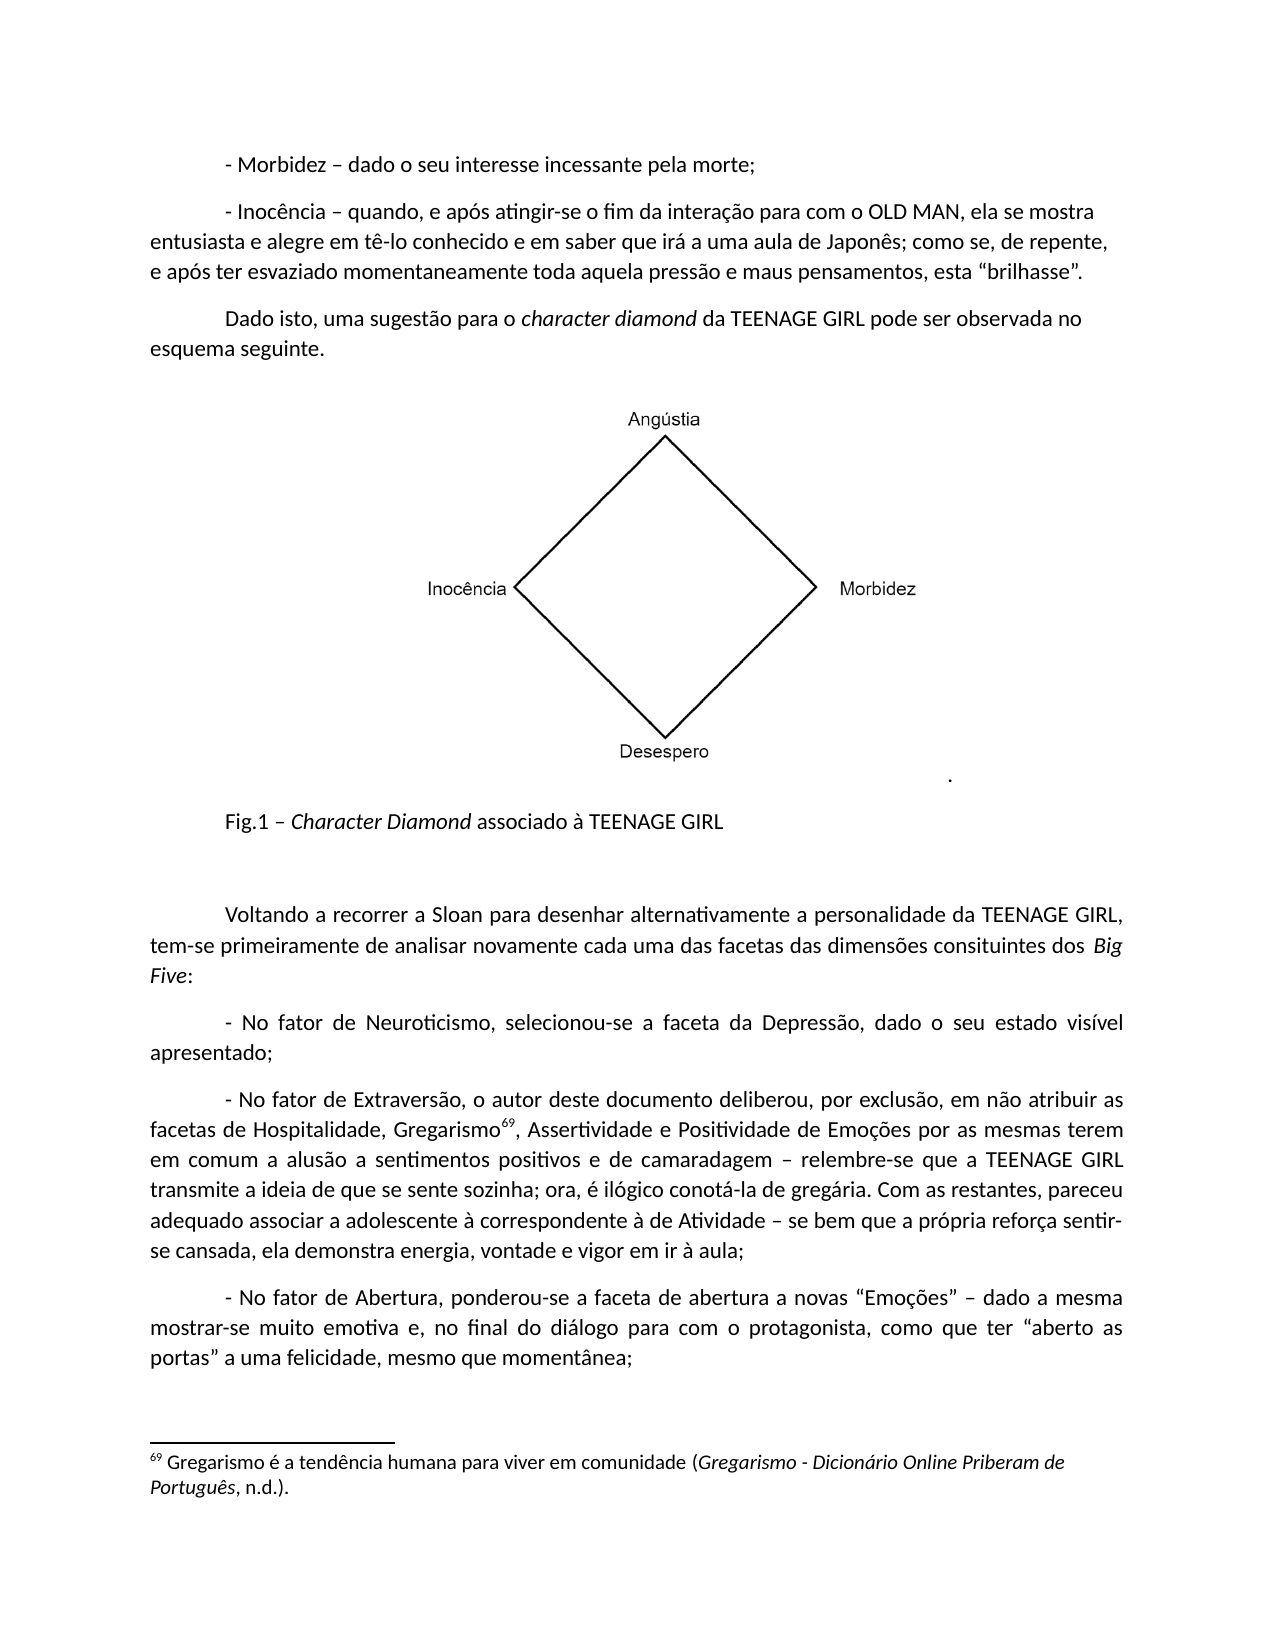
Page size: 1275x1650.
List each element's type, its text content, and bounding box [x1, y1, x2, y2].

picture [397, 381, 947, 783]
text Voltando a recorrer a Sloan para desenhar alternativamente a personalidade da TEENAGE GIRL, tem-se primeiramente de analisar novamente cada uma das facetas das dimensões consituintes dos Big Five: [150, 901, 1125, 989]
text - No fator de Neuroticismo, selecionou-se a faceta da Depressão, dado o seu estado visível apresentado; [150, 1008, 1125, 1066]
text - Inocência – quando, e após atingir-se o fim da interação para com o OLD MAN, ela se mostra entusiasta e alegre em tê-lo conhecido e em saber que irá a uma aula de Japonês; como se, de repente, e após ter esvaziado momentaneamente toda aquela pressão e maus pensamentos, esta “brilhasse”. [150, 197, 1125, 285]
text Fig.1 – Character Diamond associado à TEENAGE GIRL [150, 807, 1125, 835]
text - Morbidez – dado o seu interesse incessante pela morte; [150, 150, 1125, 178]
text Dado isto, uma sugestão para o character diamond da TEENAGE GIRL pode ser observada no esquema seguinte. [150, 304, 1125, 362]
text - No fator de Abertura, ponderou-se a faceta de abertura a novas “Emoções” – dado a mesma mostrar-se muito emotiva e, no final do diálogo para com o protagonista, como que ter “aberto as portas” a uma felicidade, mesmo que momentânea; [150, 1283, 1125, 1371]
text - No fator de Extraversão, o autor deste documento deliberou, por exclusão, em não atribuir as facetas de Hospitalidade, Gregarismo, Assertividade e Positividade de Emoções por as mesmas terem em comum a alusão a sentimentos positivos e de camaradagem – relembre-se que a TEENAGE GIRL transmite a ideia de que se sente sozinha; ora, é ilógico conotá-la de gregária. Com as restantes, pareceu adequado associar a adolescente à correspondente à de Atividade – se bem que a própria reforça sentir-se cansada, ela demonstra energia, vontade e vigor em ir à aula; [150, 1085, 1125, 1264]
